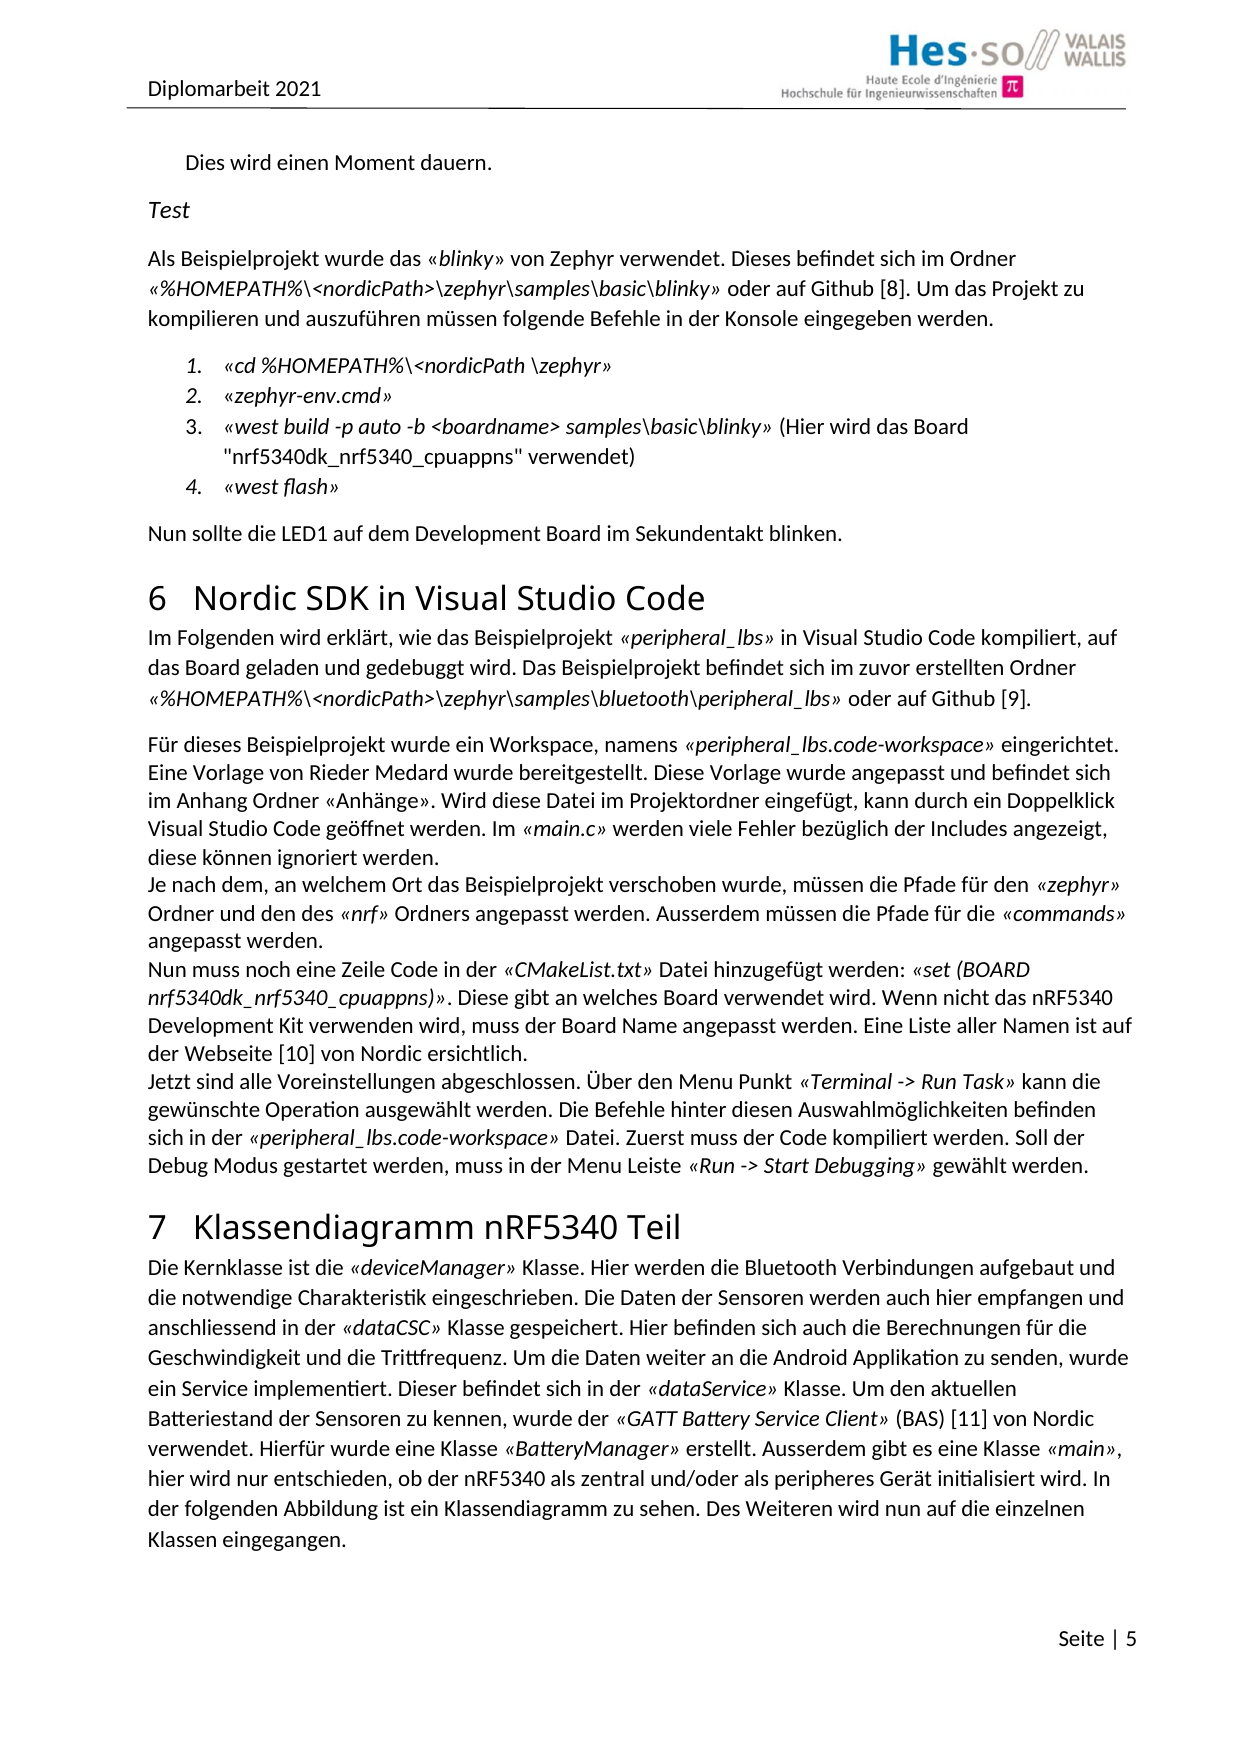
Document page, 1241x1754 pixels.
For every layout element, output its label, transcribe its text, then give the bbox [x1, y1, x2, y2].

text Dies wird einen Moment dauern. [148, 148, 1137, 176]
list «west build -p auto -b <boardname> samples\basic\blinky» (Hier wird das Board "nrf5340dk_nrf5340_cpuappns" verwendet) [185, 412, 1137, 470]
subtitle Nordic SDK in Visual Studio Code [148, 574, 1137, 620]
picture [771, 12, 1137, 119]
list «west flash» [185, 472, 1137, 500]
text Die Kernklasse ist die «deviceManager» Klasse. Hier werden die Bluetooth Verbindungen aufgebaut und die notwendige Charakteristik eingeschrieben. Die Daten der Sensoren werden auch hier empfangen und anschliessend in der «dataCSC» Klasse gespeichert. Hier befinden sich auch die Berechnungen für die Geschwindigkeit und die Trittfrequenz. Um die Daten weiter an die Android Applikation zu senden, wurde ein Service implementiert. Dieser befindet sich in der «dataService» Klasse. Um den aktuellen Batteriestand der Sensoren zu kennen, wurde der «GATT Battery Service Client» (BAS) von Nordic verwendet. Hierfür wurde eine Klasse «BatteryManager» erstellt. Ausserdem gibt es eine Klasse «main», hier wird nur entschieden, ob der nRF5340 als zentral und/oder als peripheres Gerät initialisiert wird. In der folgenden Abbildung ist ein Klassendiagramm zu sehen. Des Weiteren wird nun auf die einzelnen Klassen eingegangen. [148, 1253, 1137, 1553]
text Nun sollte die LED1 auf dem Development Board im Sekundentakt blinken. [148, 519, 1137, 547]
subtitle Klassendiagramm nRF5340 Teil [148, 1204, 1137, 1249]
text Für dieses Beispielprojekt wurde ein Workspace, namens «peripheral_lbs.code-workspace» eingerichtet. Eine Vorlage von Rieder Medard wurde bereitgestellt. Diese Vorlage wurde angepasst und befindet sich im Anhang Ordner «Anhänge». Wird diese Datei im Projektordner eingefügt, kann durch ein Doppelklick Visual Studio Code geöffnet werden. Im «main.c» werden viele Fehler bezüglich der Includes angezeigt, diese können ignoriert werden. Je nach dem, an welchem Ort das Beispielprojekt verschoben wurde, müssen die Pfade für den «zephyr» Ordner und den des «nrf» Ordners angepasst werden. Ausserdem müssen die Pfade für die «commands» angepasst werden. Nun muss noch eine Zeile Code in der «CMakeList.txt» Datei hinzugefügt werden: «set (BOARD nrf5340dk_nrf5340_cpuappns)». Diese gibt an welches Board verwendet wird. Wenn nicht das nRF5340 Development Kit verwenden wird, muss der Board Name angepasst werden. Eine Liste aller Namen ist auf der Webseite von Nordic ersichtlich. Jetzt sind alle Voreinstellungen abgeschlossen. Über den Menu Punkt «Terminal -> Run Task» kann die gewünschte Operation ausgewählt werden. Die Befehle hinter diesen Auswahlmöglichkeiten befinden sich in der «peripheral_lbs.code-workspace» Datei. Zuerst muss der Code kompiliert werden. Soll der Debug Modus gestartet werden, muss in der Menu Leiste «Run -> Start Debugging» gewählt werden. [148, 731, 1137, 1179]
list «zephyr-env.cmd» [185, 382, 1137, 409]
text Test [148, 194, 1137, 225]
text Im Folgenden wird erklärt, wie das Beispielprojekt «peripheral_lbs» in Visual Studio Code kompiliert, auf das Board geladen und gedebuggt wird. Das Beispielprojekt befindet sich im zuvor erstellten Ordner «%HOMEPATH%\<nordicPath>\zephyr\samples\bluetooth\peripheral_lbs» oder auf Github. [148, 623, 1137, 712]
list «cd %HOMEPATH%\<nordicPath \zephyr» [185, 351, 1137, 379]
text Als Beispielprojekt wurde das «blinky» von Zephyr verwendet. Dieses befindet sich im Ordner «%HOMEPATH%\<nordicPath>\zephyr\samples\basic\blinky» oder auf Github. Um das Projekt zu kompilieren und auszuführen müssen folgende Befehle in der Konsole eingegeben werden. [148, 244, 1137, 332]
